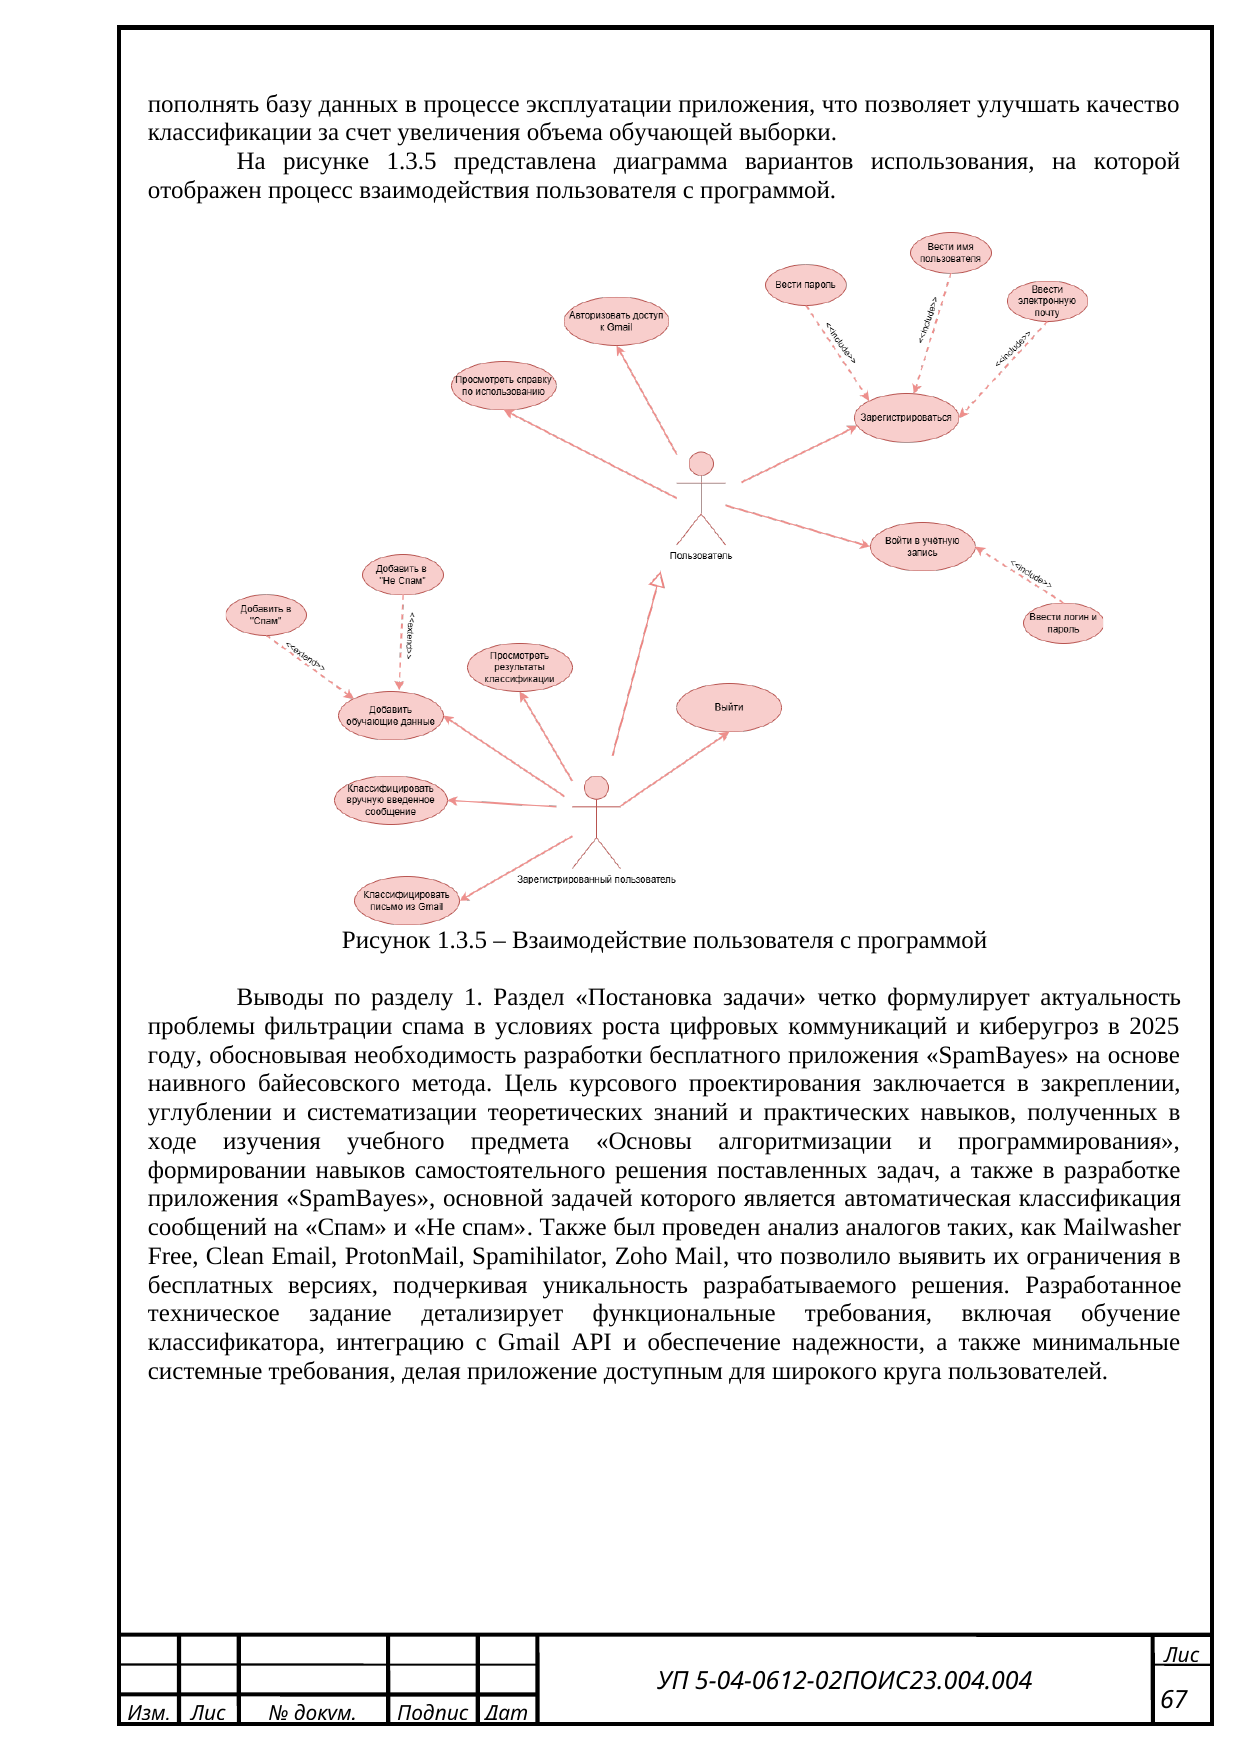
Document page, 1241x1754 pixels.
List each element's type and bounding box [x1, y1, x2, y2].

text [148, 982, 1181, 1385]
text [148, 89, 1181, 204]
picture [225, 232, 1104, 925]
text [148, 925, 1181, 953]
